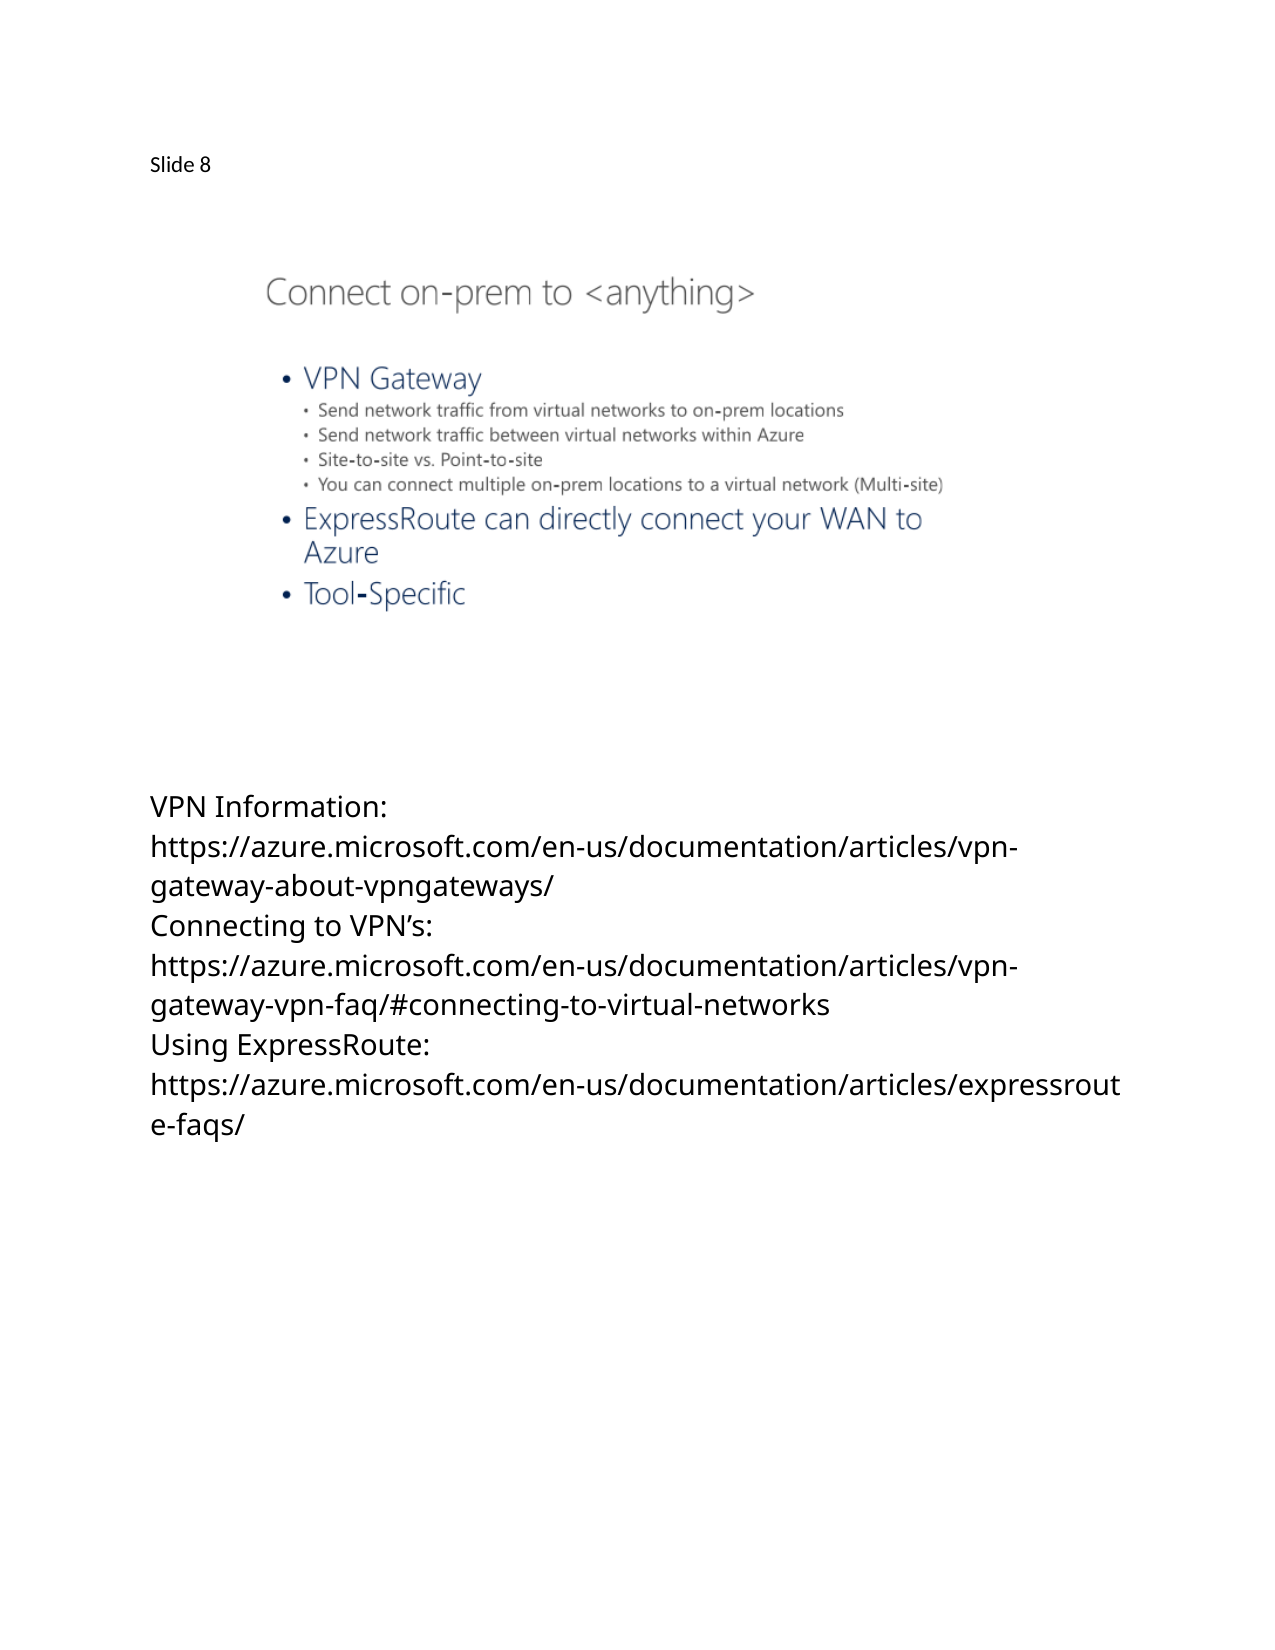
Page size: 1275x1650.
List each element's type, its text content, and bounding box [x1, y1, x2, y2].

text Connecting to VPN’s: https://azure.microsoft.com/en-us/documentation/articles/vpn-gateway-vpn-faq/#connecting-to-virtual-networks [150, 905, 1125, 1024]
text Using ExpressRoute: https://azure.microsoft.com/en-us/documentation/articles/expressroute-faqs/ [150, 1024, 1125, 1143]
text Slide 8 [150, 150, 1125, 178]
text VPN Information: https://azure.microsoft.com/en-us/documentation/articles/vpn-gateway-about-vpngateways/ [150, 786, 1125, 905]
